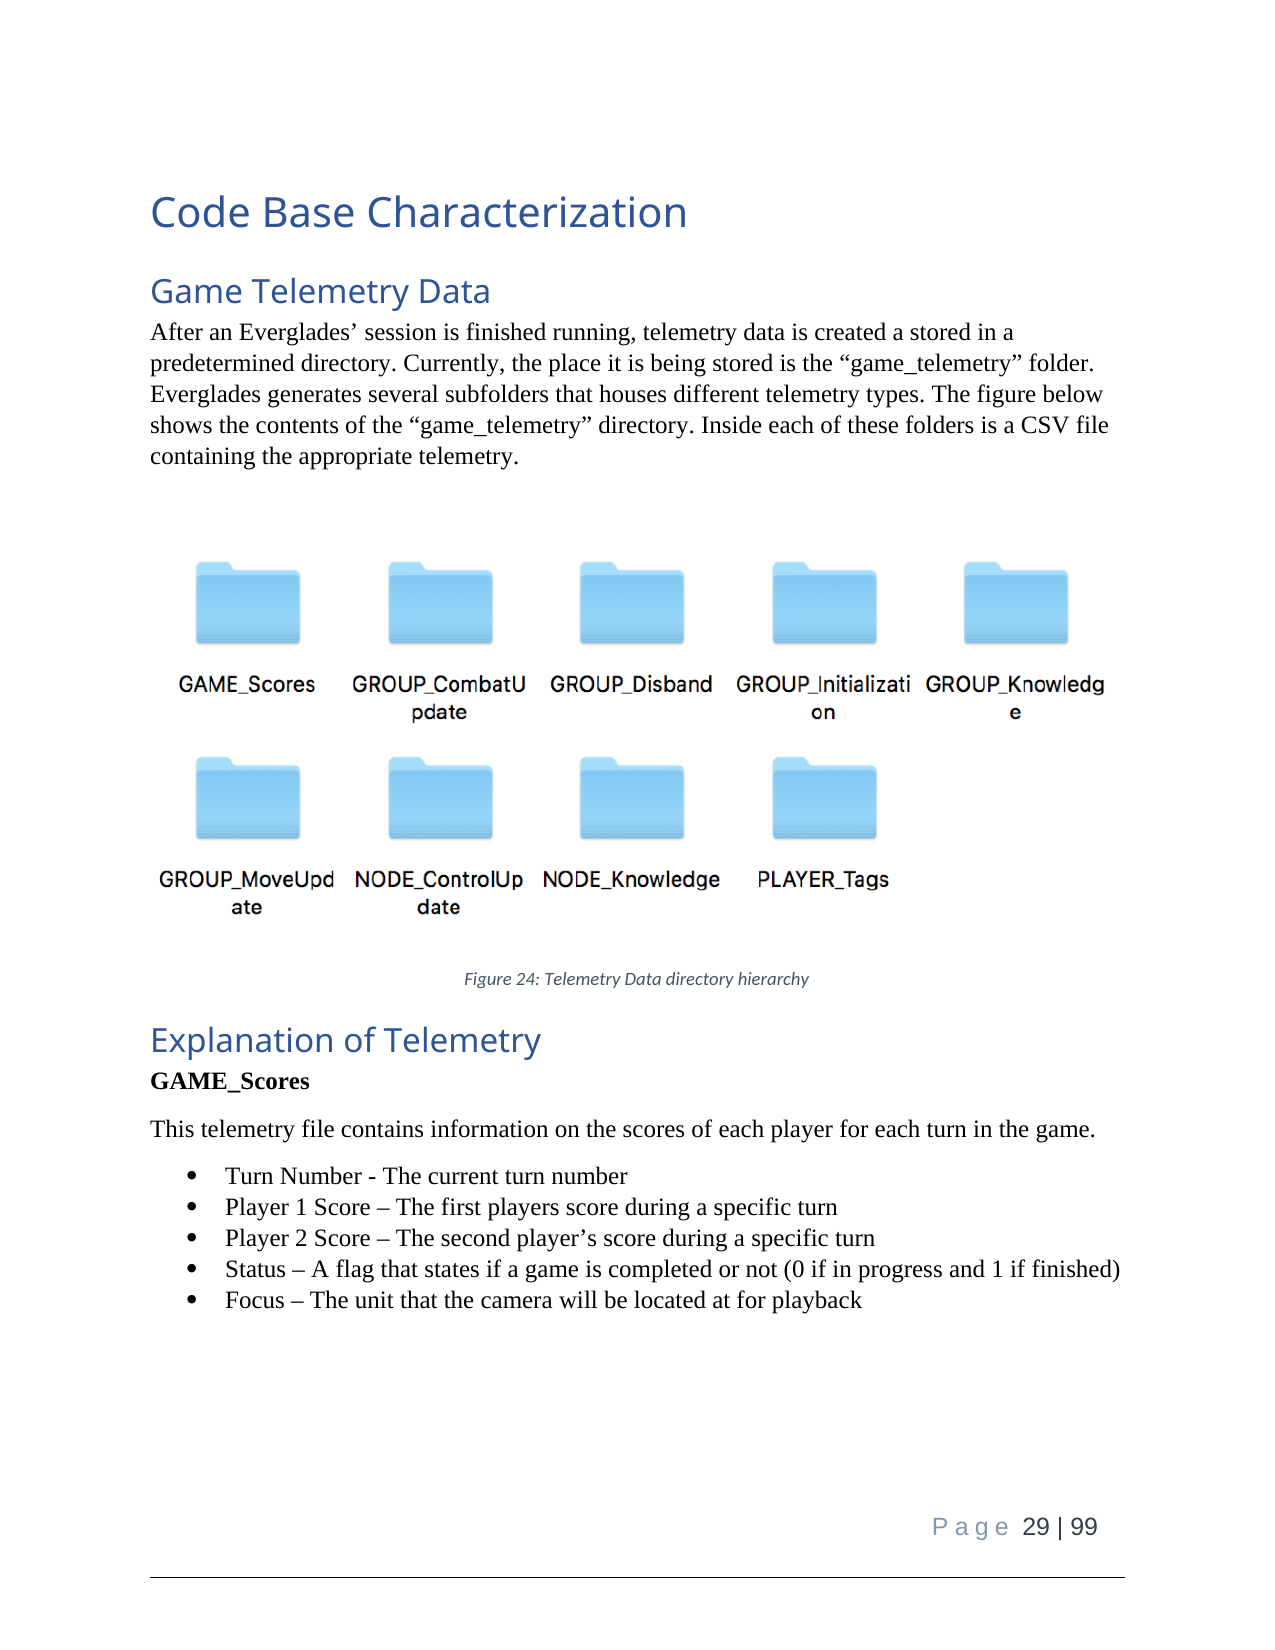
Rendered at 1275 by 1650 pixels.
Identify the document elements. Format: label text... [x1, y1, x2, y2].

subtitle Game Telemetry Data [150, 268, 1125, 313]
list Turn Number - The current turn number [187, 1161, 1125, 1190]
text Figure 24: Telemetry Data directory hierarchy [150, 967, 1125, 990]
picture [150, 536, 1125, 949]
list Status – A flag that states if a game is completed or not (0 if in progress and 1 if finished) [187, 1254, 1125, 1283]
list Player 2 Score – The second player’s score during a specific turn [187, 1223, 1125, 1252]
list Focus – The unit that the camera will be located at for playback [187, 1286, 1125, 1314]
list Player 1 Score – The first players score during a specific turn [187, 1192, 1125, 1221]
text Code Base Characterization [150, 183, 1125, 240]
text This telemetry file contains information on the scores of each player for each turn in the game. [150, 1114, 1125, 1142]
text After an Everglades’ session is finished running, telemetry data is created a stored in a predetermined directory. Currently, the place it is being stored is the “game_telemetry” folder. Everglades generates several subfolders that houses different telemetry types. The figure below shows the contents of the “game_telemetry” directory. Inside each of these folders is a CSV file containing the appropriate telemetry. [150, 317, 1125, 469]
subtitle Explanation of Telemetry [150, 1017, 1125, 1062]
text GAME_Scores [150, 1066, 1125, 1095]
